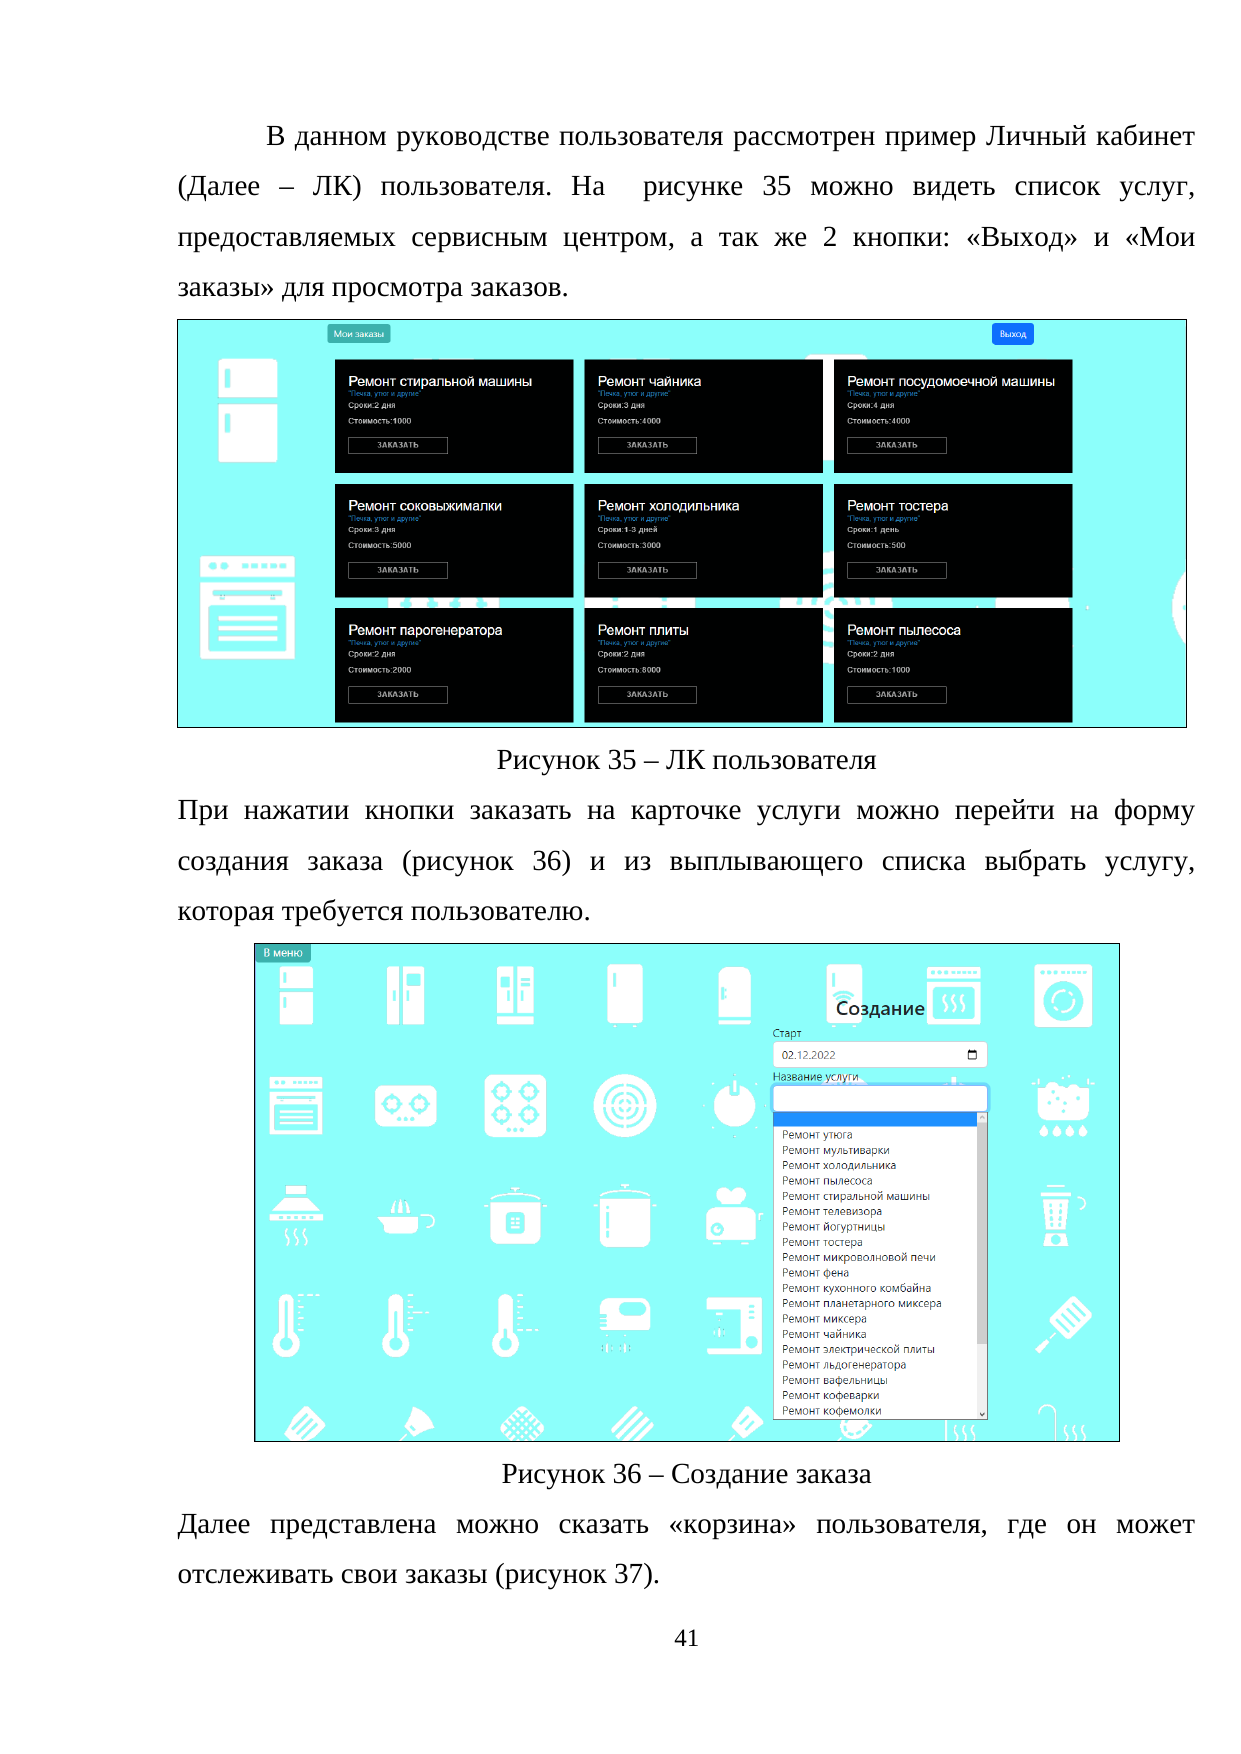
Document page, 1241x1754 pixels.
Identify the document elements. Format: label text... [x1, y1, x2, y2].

text Рисунок 36 – Создание заказа [177, 1456, 1196, 1489]
picture [255, 944, 1119, 1441]
text При нажатии кнопки заказать на карточке услуги можно перейти на форму создания заказа (рисунок 36) и из выплывающего списка выбрать услугу, которая требуется пользователю. [177, 792, 1196, 927]
text Далее представлена можно сказать «корзина» пользователя, где он может отслеживать свои заказы (рисунок 37). [177, 1506, 1196, 1590]
picture [178, 320, 1186, 727]
text Рисунок 35 – ЛК пользователя [177, 742, 1196, 776]
text В данном руководстве пользователя рассмотрен пример Личный кабинет (Далее – ЛК) пользователя. На рисунке 35 можно видеть список услуг, предоставляемых сервисным центром, а так же 2 кнопки: «Выход» и «Мои заказы» для просмотра заказов. [177, 118, 1196, 303]
